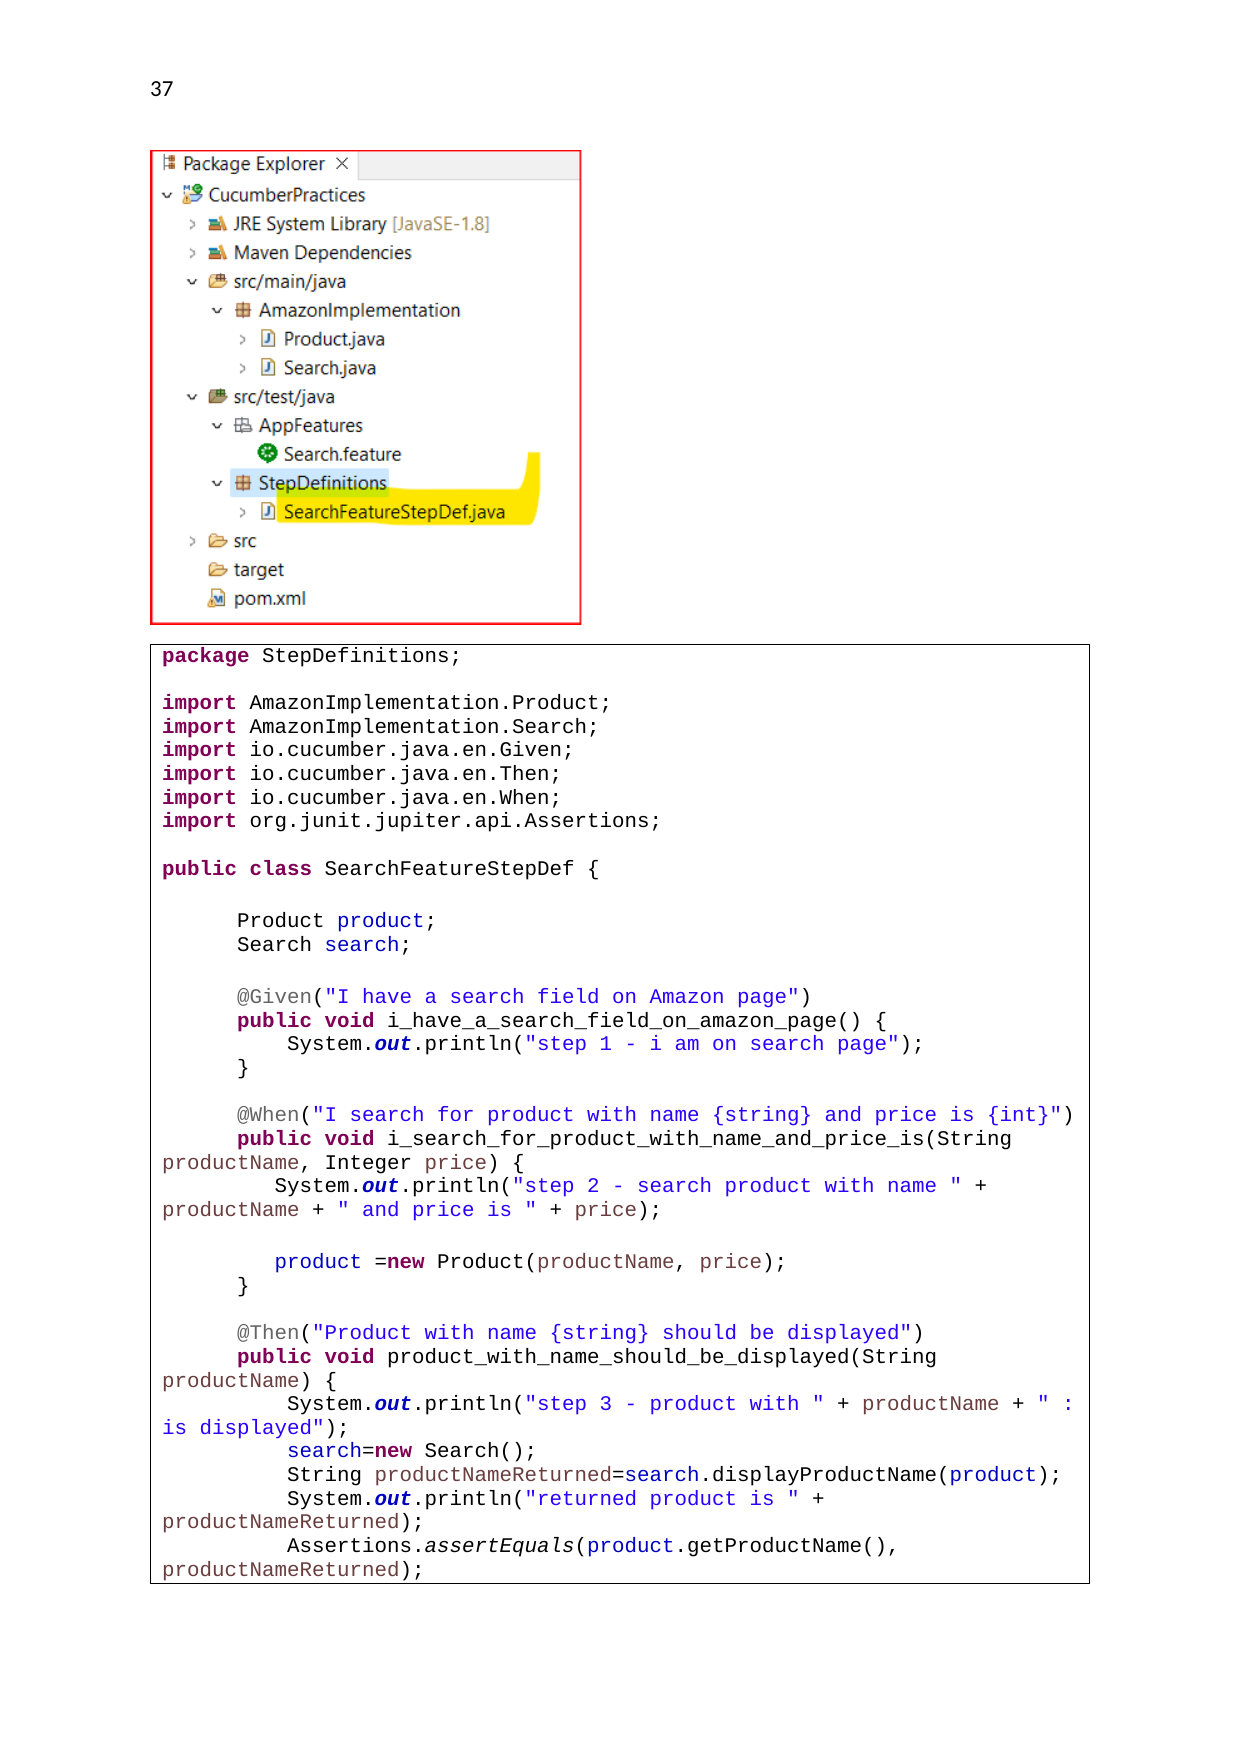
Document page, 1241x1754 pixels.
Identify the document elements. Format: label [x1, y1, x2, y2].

picture [150, 150, 582, 625]
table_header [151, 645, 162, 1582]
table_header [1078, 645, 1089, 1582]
